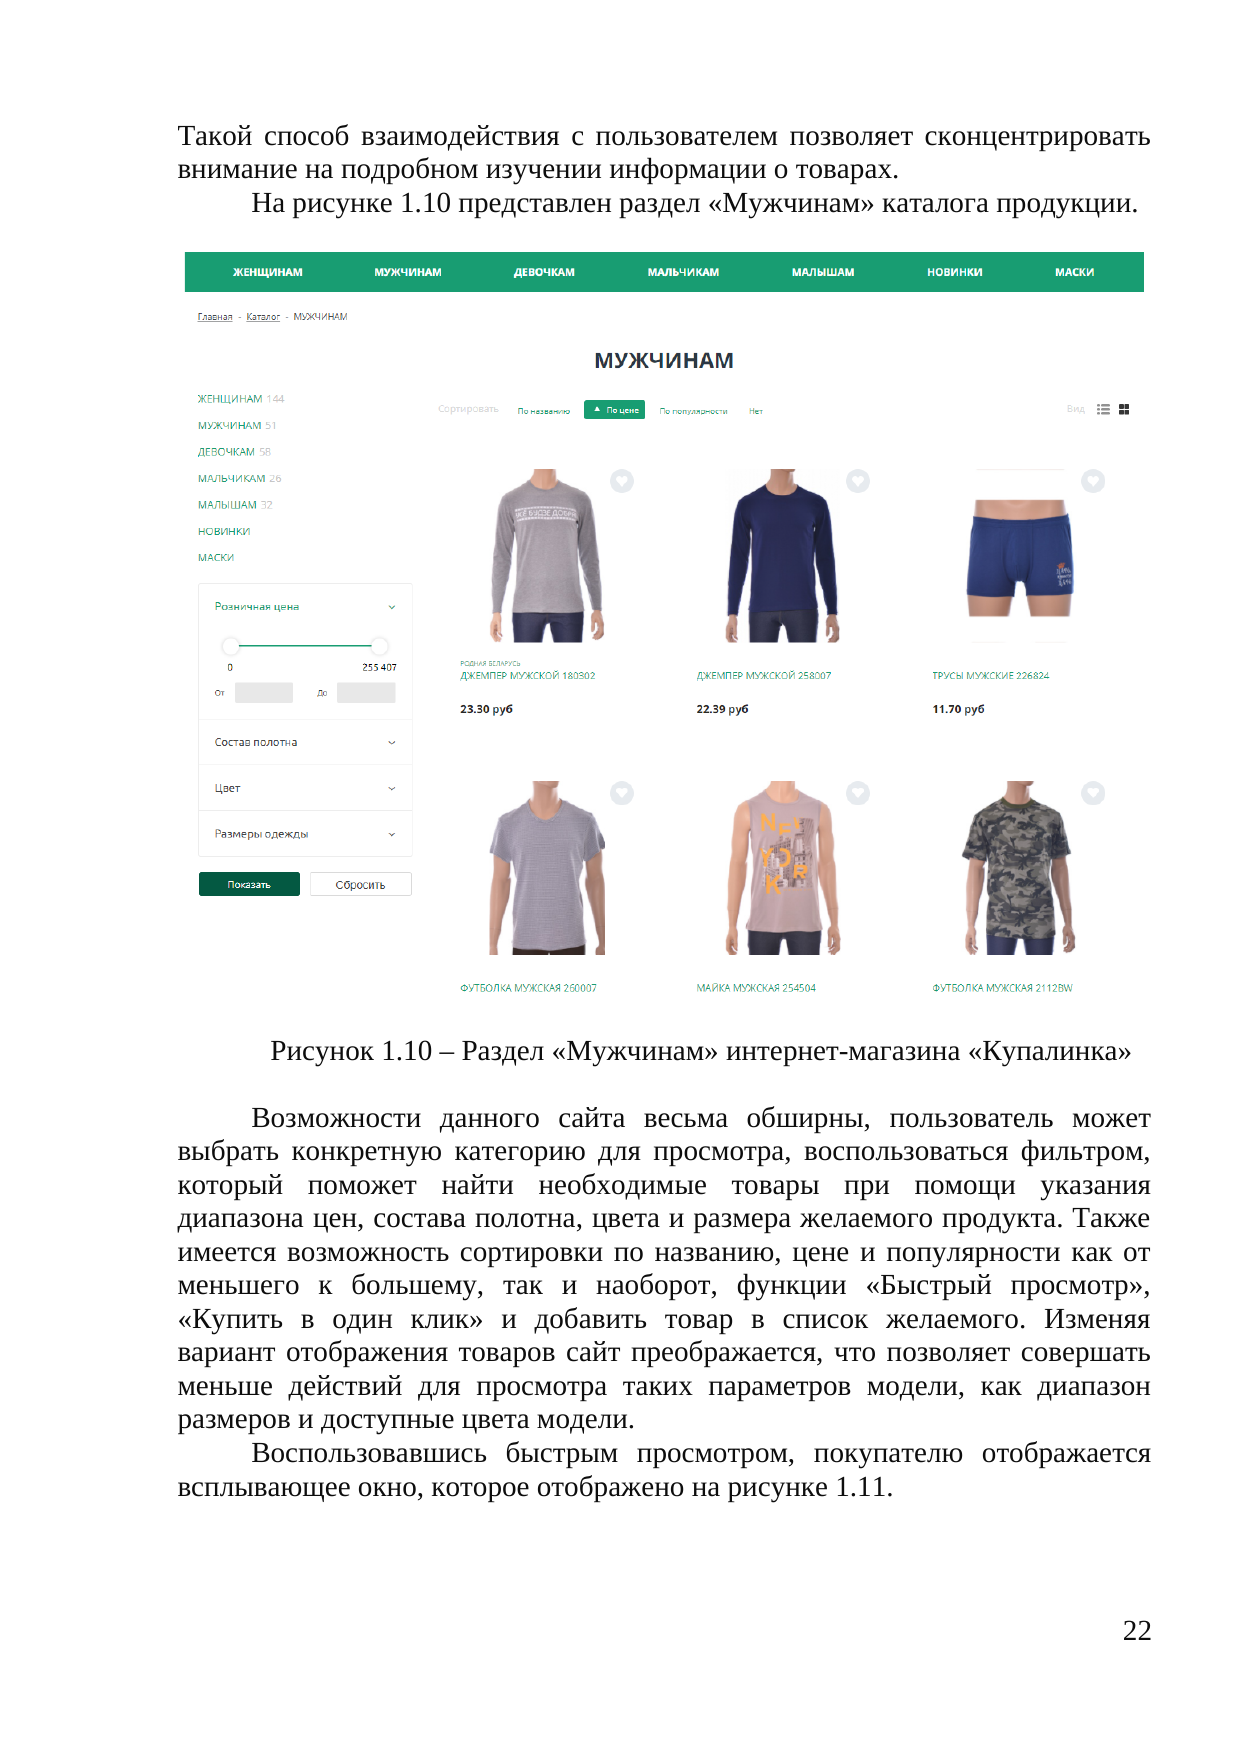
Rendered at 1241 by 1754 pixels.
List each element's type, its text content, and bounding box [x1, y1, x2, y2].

text Возможности данного сайта весьма обширны, пользователь может выбрать конкретную категорию для просмотра, воспользоваться фильтром, который поможет найти необходимые товары при помощи указания диапазона цен, состава полотна, цвета и размера желаемого продукта. Также имеется возможность сортировки по названию, цене и популярности как от меньшего к большему, так и наоборот, функции «Быстрый просмотр», «Купить в один клик» и добавить товар в список желаемого. Изменяя вариант отображения товаров сайт преображается, что позволяет совершать меньше действий для просмотра таких параметров модели, как диапазон размеров и доступные цвета модели. [177, 1100, 1152, 1435]
text На рисунке 1.10 представлен раздел «Мужчинам» каталога продукции. [177, 185, 1152, 219]
picture [184, 252, 1144, 1000]
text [177, 118, 1152, 185]
text Рисунок 1.10 – Раздел «Мужчинам» интернет-магазина «Купалинка» [177, 1033, 1152, 1066]
text Воспользовавшись быстрым просмотром, покупателю отображается всплывающее окно, которое отображено на рисунке 1.11. [177, 1435, 1152, 1502]
